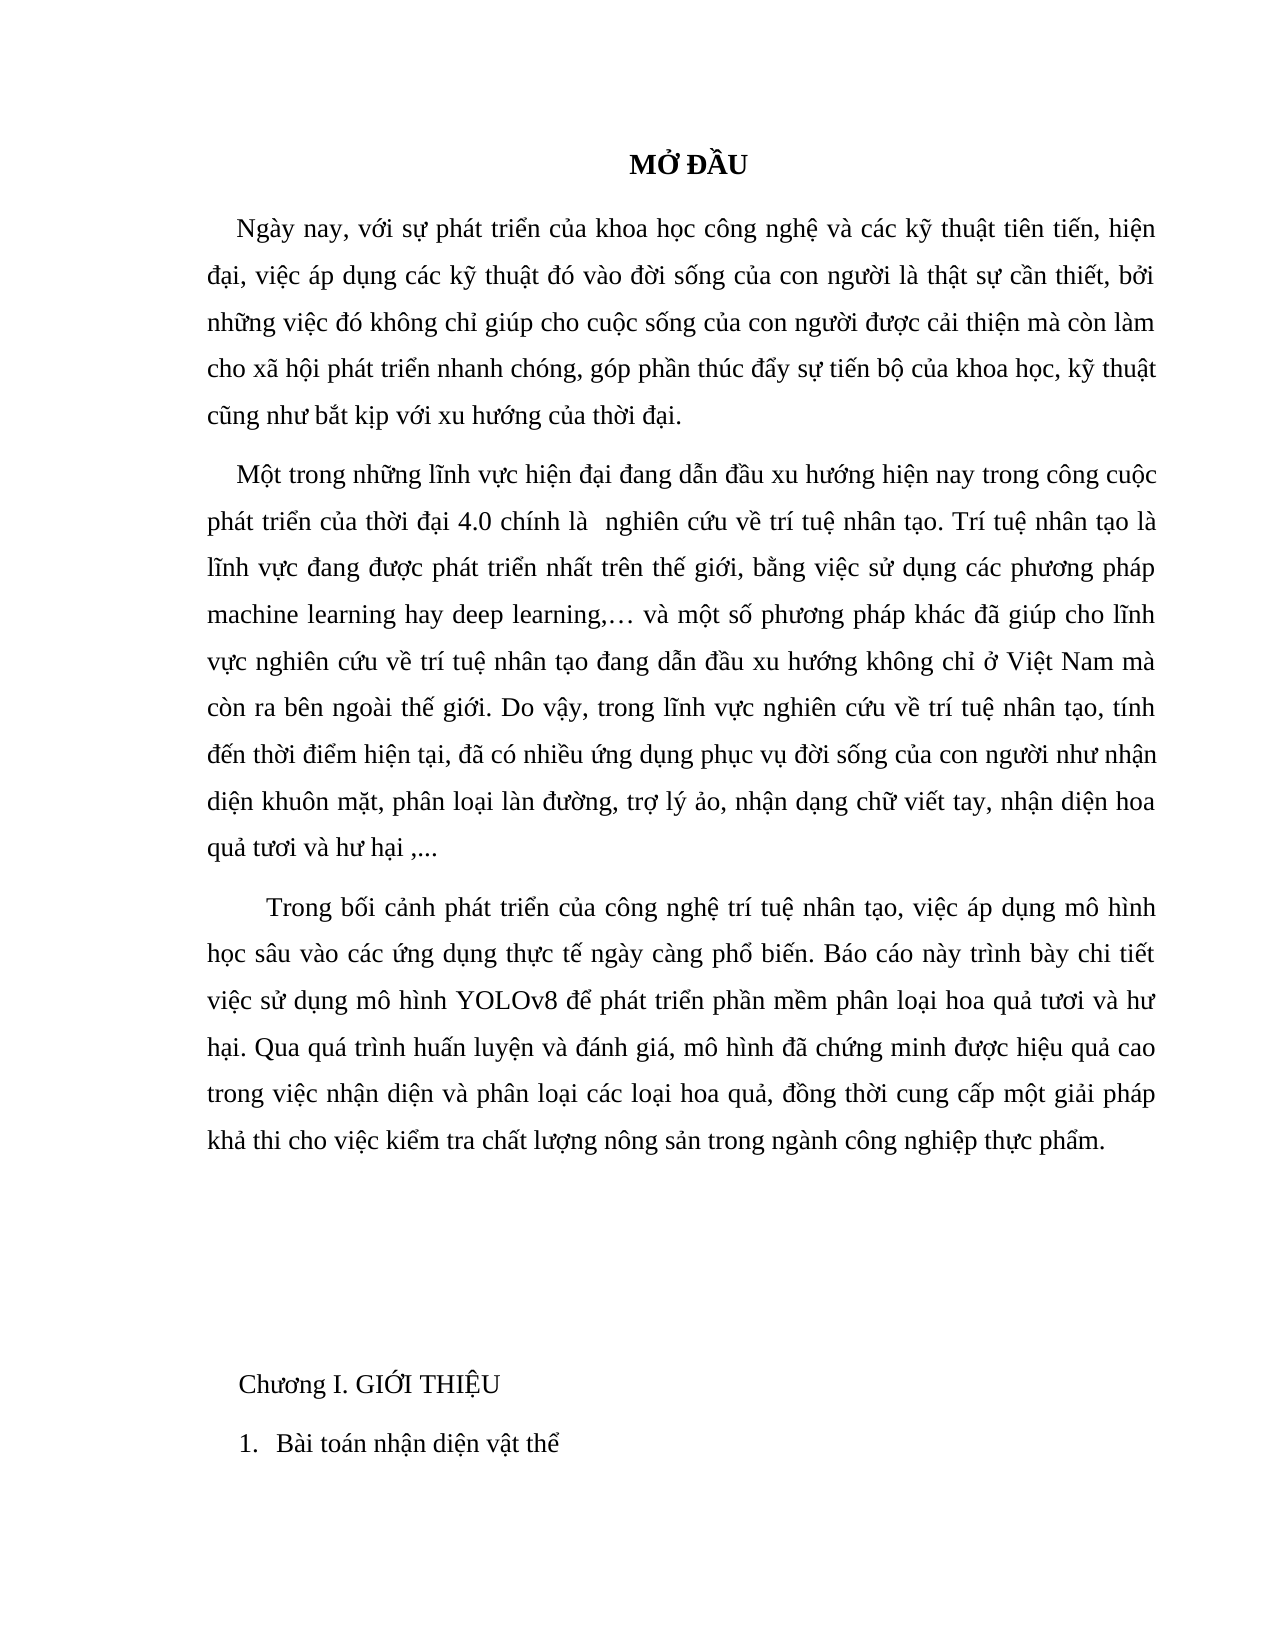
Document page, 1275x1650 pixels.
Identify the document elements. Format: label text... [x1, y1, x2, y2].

text Chương I. GIỚI THIỆU [179, 1368, 1173, 1399]
text Ngày nay, với sự phát triển của khoa học công nghệ và các kỹ thuật tiên tiến, hiện đại, việc áp dụng các kỹ thuật đó vào đời sống của con người là thật sự cần thiết, bởi những việc đó không chỉ giúp cho cuộc sống của con người được cải thiện mà còn làm cho xã hội phát triển nhanh chóng, góp phần thúc đẩy sự tiến bộ của khoa học, kỹ thuật cũng như bắt kịp với xu hướng của thời đại. [207, 212, 1156, 430]
text Một trong những lĩnh vực hiện đại đang dẫn đầu xu hướng hiện nay trong công cuộc phát triển của thời đại 4.0 chính là nghiên cứu về trí tuệ nhân tạo. Trí tuệ nhân tạo là lĩnh vực đang được phát triển nhất trên thế giới, bằng việc sử dụng các phương pháp machine learning hay deep learning,… và một số phương pháp khác đã giúp cho lĩnh vực nghiên cứu về trí tuệ nhân tạo đang dẫn đầu xu hướng không chỉ ở Việt Nam mà còn ra bên ngoài thế giới. Do vậy, trong lĩnh vực nghiên cứu về trí tuệ nhân tạo, tính đến thời điểm hiện tại, đã có nhiều ứng dụng phục vụ đời sống của con người như nhận diện khuôn mặt, phân loại làn đường, trợ lý ảo, nhận dạng chữ viết tay, nhận diện hoa quả tươi và hư hại ,... [207, 458, 1157, 863]
list Bài toán nhận diện vật thể [238, 1428, 1173, 1459]
text Trong bối cảnh phát triển của công nghệ trí tuệ nhân tạo, việc áp dụng mô hình học sâu vào các ứng dụng thực tế ngày càng phổ biến. Báo cáo này trình bày chi tiết việc sử dụng mô hình YOLOv8 để phát triển phần mềm phân loại hoa quả tươi và hư hại. Qua quá trình huấn luyện và đánh giá, mô hình đã chứng minh được hiệu quả cao trong việc nhận diện và phân loại các loại hoa quả, đồng thời cung cấp một giải pháp khả thi cho việc kiểm tra chất lượng nông sản trong ngành công nghiệp thực phẩm. [207, 891, 1157, 1155]
subtitle MỞ ĐẦU [554, 147, 1173, 181]
